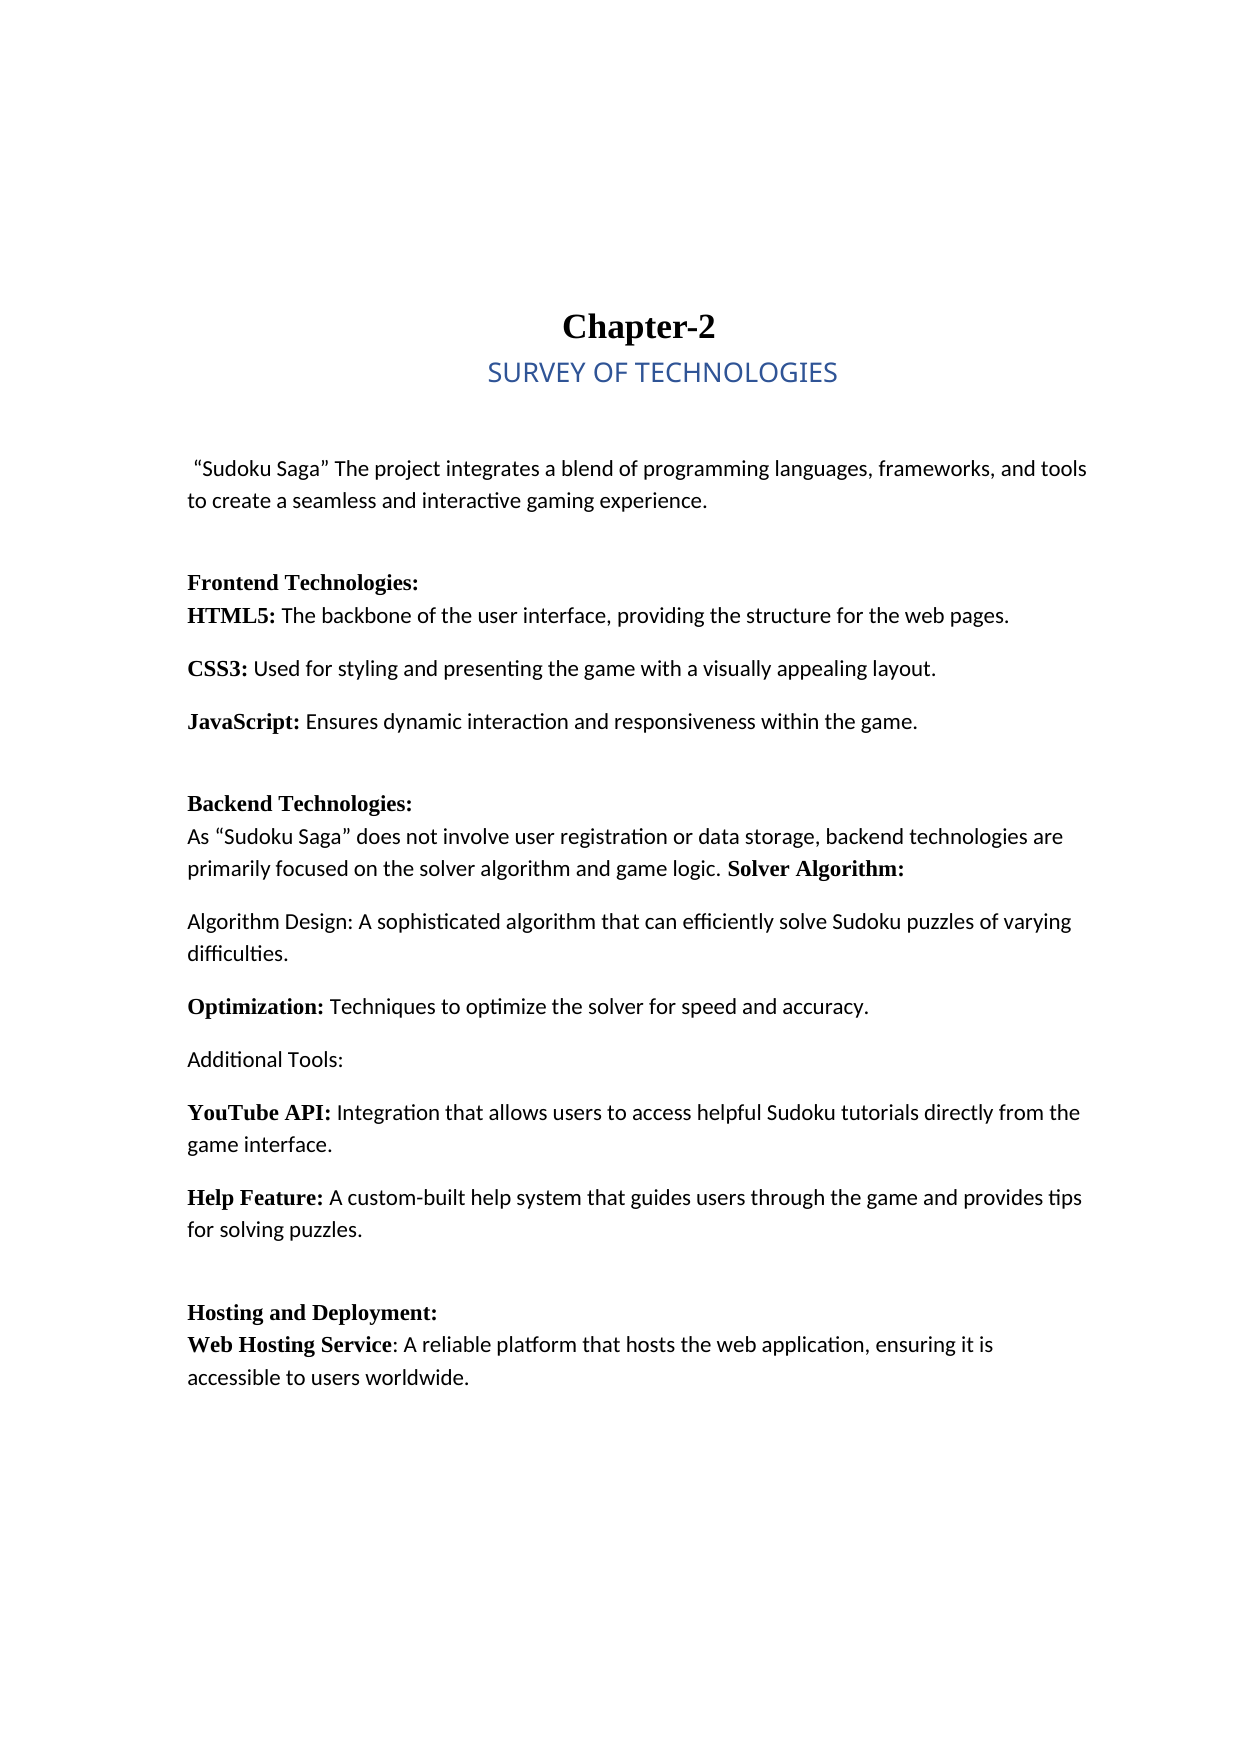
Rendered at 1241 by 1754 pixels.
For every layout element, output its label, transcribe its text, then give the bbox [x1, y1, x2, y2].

text YouTube API: Integration that allows users to access helpful Sudoku tutorials directly from the game interface. [187, 1098, 1091, 1158]
text Backend Technologies: [187, 790, 1091, 817]
text As “Sudoku Saga” does not involve user registration or data storage, backend technologies are primarily focused on the solver algorithm and game logic. Solver Algorithm: [187, 822, 1091, 882]
text Frontend Technologies: [187, 569, 1091, 596]
text Additional Tools: [187, 1045, 1091, 1073]
text Optimization: Techniques to optimize the solver for speed and accuracy. [187, 992, 1091, 1020]
subtitle SURVEY OF TECHNOLOGIES [412, 354, 1090, 391]
text CSS3: Used for styling and presenting the game with a visually appealing layout. [187, 654, 1091, 682]
text JavaScript: Ensures dynamic interaction and responsiveness within the game. [187, 707, 1091, 735]
text Algorithm Design: A sophisticated algorithm that can efficiently solve Sudoku puzzles of varying difficulties. [187, 907, 1091, 967]
text HTML5: The backbone of the user interface, providing the structure for the web pages. [187, 601, 1091, 629]
text “Sudoku Saga” The project integrates a blend of programming languages, frameworks, and tools to create a seamless and interactive gaming experience. [187, 454, 1091, 514]
text Hosting and Deployment: [187, 1299, 1091, 1325]
subtitle Chapter-2 [187, 306, 1090, 346]
text Web Hosting Service: A reliable platform that hosts the web application, ensuring it is accessible to users worldwide. [187, 1330, 1091, 1391]
text Help Feature: A custom-built help system that guides users through the game and provides tips for solving puzzles. [187, 1183, 1091, 1244]
